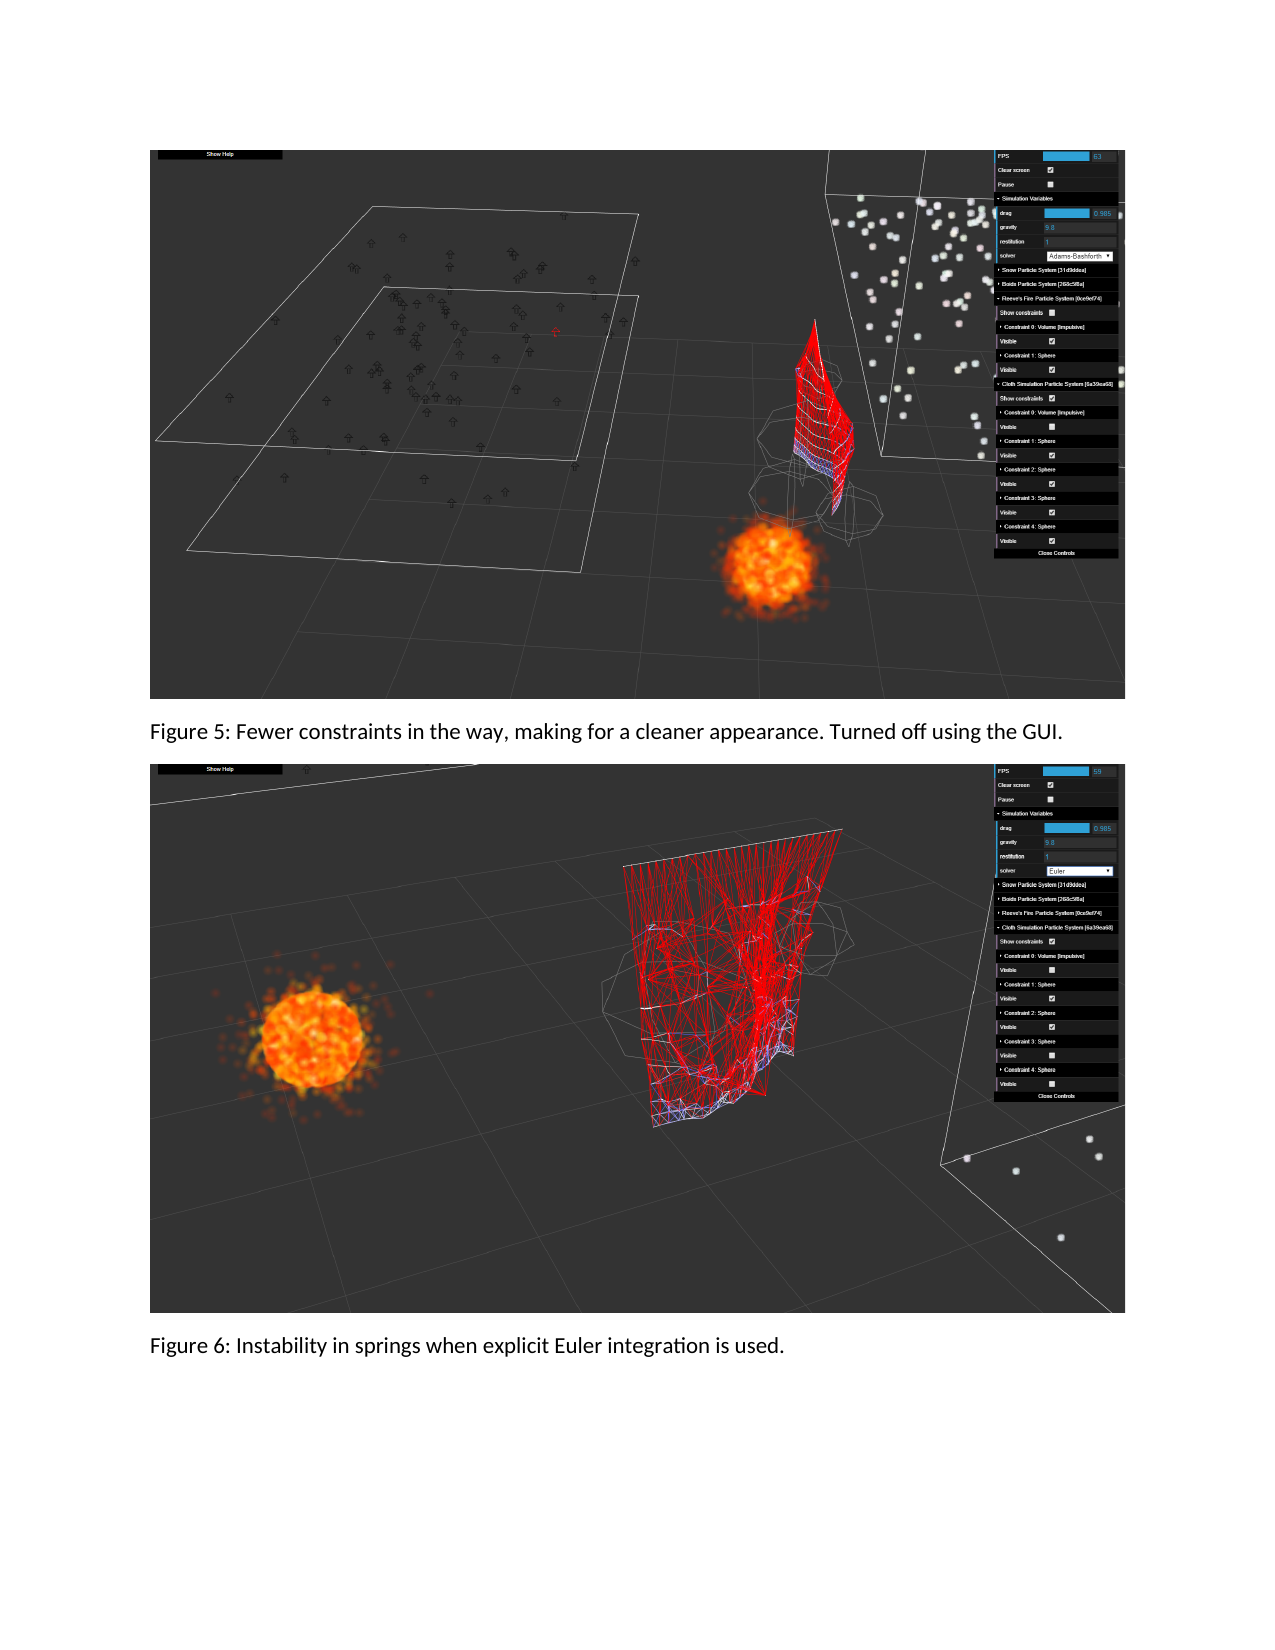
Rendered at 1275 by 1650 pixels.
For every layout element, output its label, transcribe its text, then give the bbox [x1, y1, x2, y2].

text Figure 6: Instability in springs when explicit Euler integration is used. [150, 1331, 1125, 1359]
picture [150, 150, 1125, 699]
picture [150, 764, 1125, 1313]
text Figure 5: Fewer constraints in the way, making for a cleaner appearance. Turned off using the GUI. [150, 717, 1125, 745]
